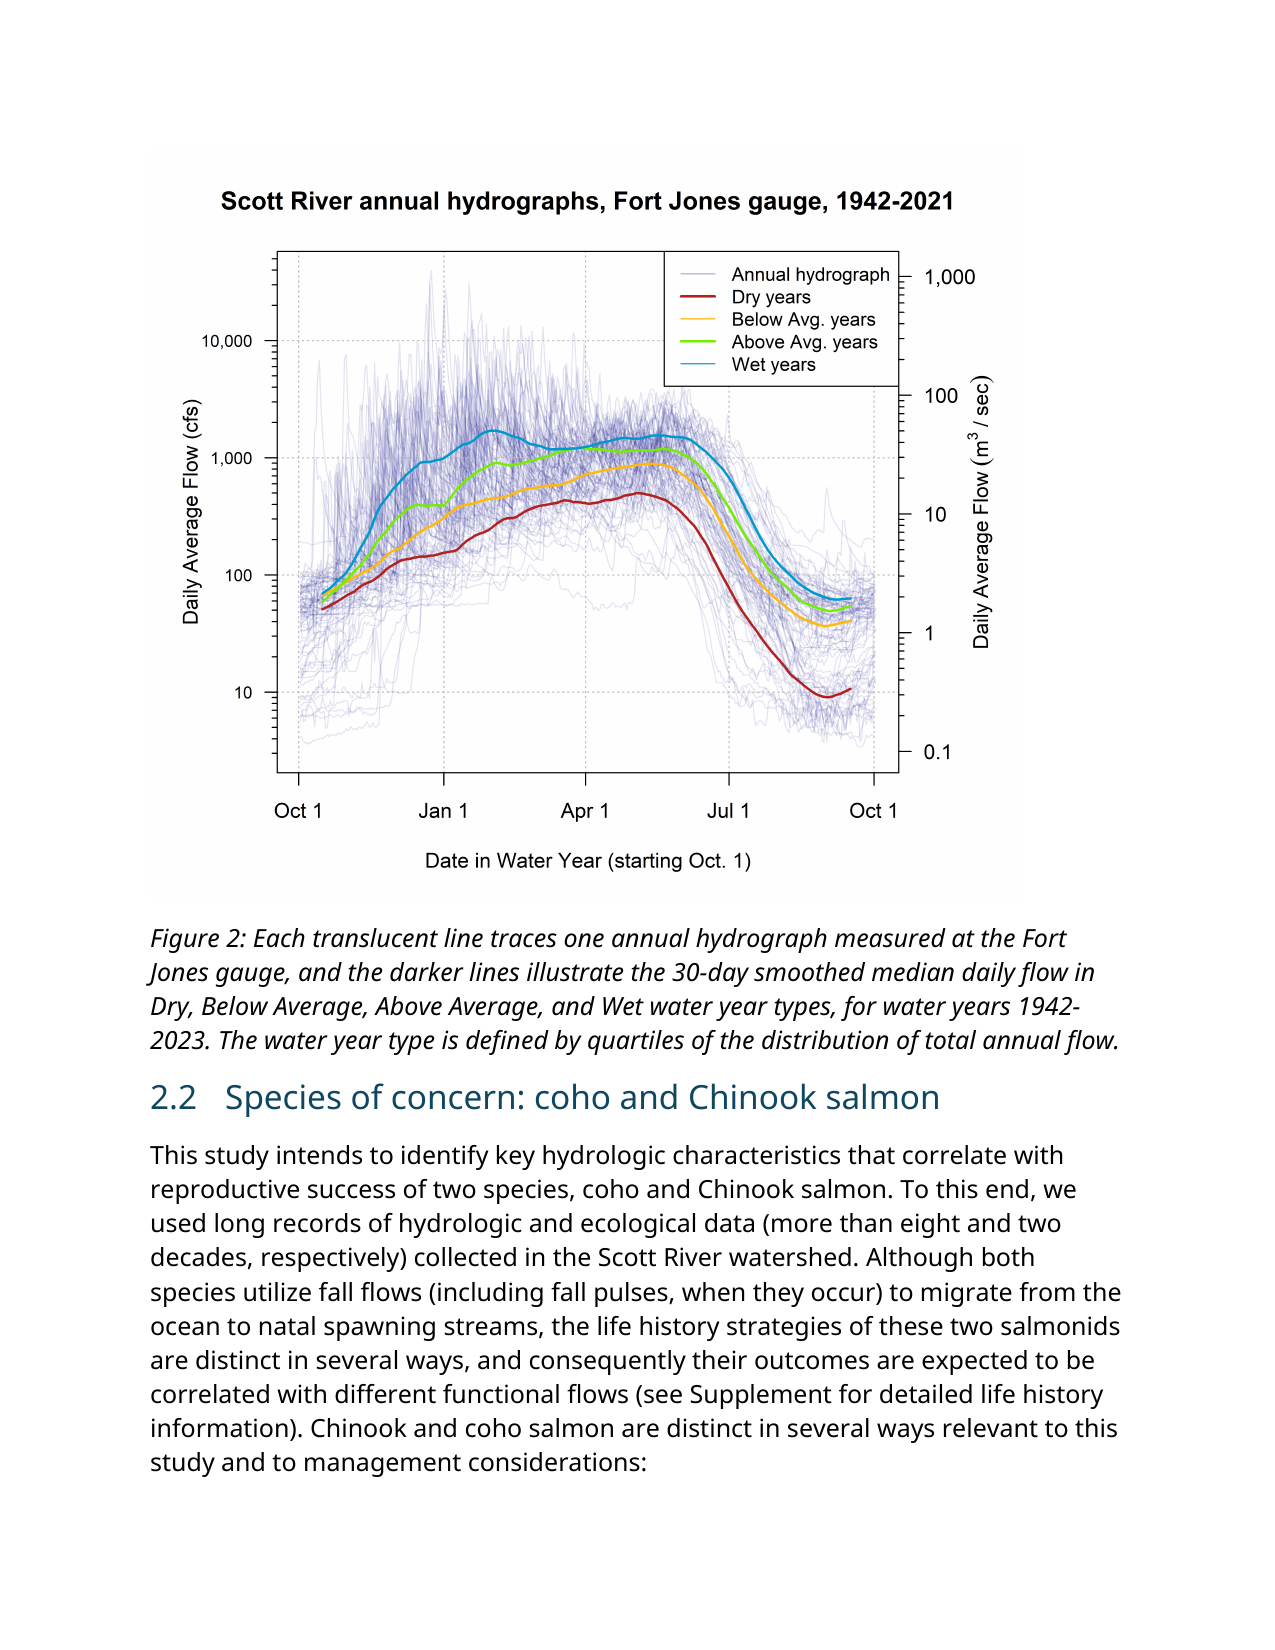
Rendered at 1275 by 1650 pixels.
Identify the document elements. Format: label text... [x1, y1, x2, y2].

text Figure 2: Each translucent line traces one annual hydrograph measured at the Fort Jones gauge, and the darker lines illustrate the 30-day smoothed median daily flow in Dry, Below Average, Above Average, and Wet water year types, for water years 1942-2023. The water year type is defined by quartiles of the distribution of total annual flow. [150, 921, 1125, 1057]
picture [150, 150, 1025, 900]
subtitle 2.2 Species of concern: coho and Chinook salmon [150, 1074, 1125, 1119]
text This study intends to identify key hydrologic characteristics that correlate with reproductive success of two species, coho and Chinook salmon. To this end, we used long records of hydrologic and ecological data (more than eight and two decades, respectively) collected in the Scott River watershed. Although both species utilize fall flows (including fall pulses, when they occur) to migrate from the ocean to natal spawning streams, the life history strategies of these two salmonids are distinct in several ways, and consequently their outcomes are expected to be correlated with different functional flows (see Supplement for detailed life history information). Chinook and coho salmon are distinct in several ways relevant to this study and to management considerations: [150, 1138, 1125, 1478]
